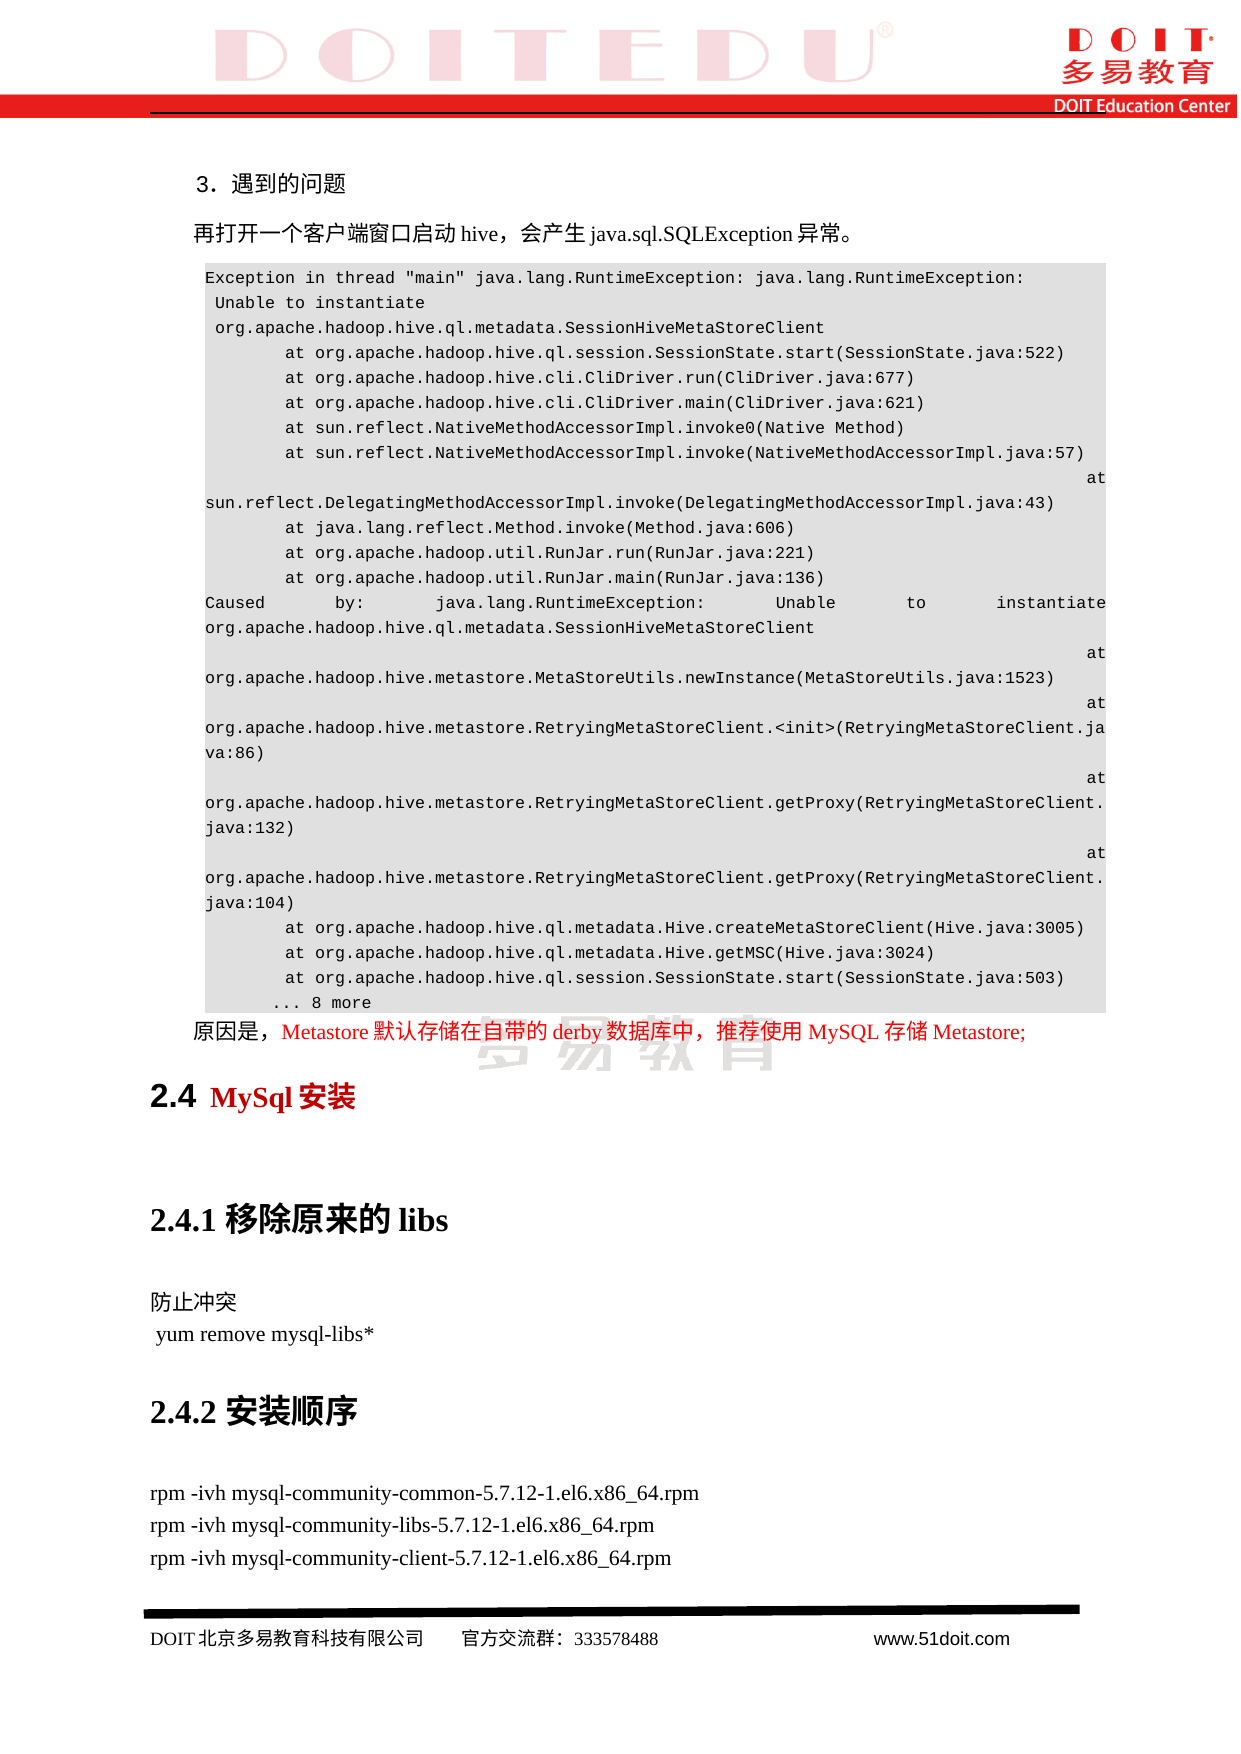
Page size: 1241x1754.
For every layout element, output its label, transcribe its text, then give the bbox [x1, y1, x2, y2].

text yum remove mysql-libs* [150, 1317, 1106, 1349]
text 原因是，Metastore默认存储在自带的derby数据库中，推荐使用MySQL存储Metastore; [150, 1013, 1106, 1046]
text at sun.reflect.NativeMethodAccessorImpl.invoke0(Native Method) [205, 413, 1106, 438]
text ... 8 more [205, 988, 1106, 1013]
text at org.apache.hadoop.hive.metastore.RetryingMetaStoreClient.getProxy(RetryingMetaStoreClient.java:132) [205, 763, 1106, 838]
text at org.apache.hadoop.hive.ql.metadata.Hive.getMSC(Hive.java:3024) [205, 938, 1106, 963]
text at org.apache.hadoop.hive.ql.metadata.Hive.createMetaStoreClient(Hive.java:3005) [205, 913, 1106, 938]
text org.apache.hadoop.hive.ql.metadata.SessionHiveMetaStoreClient [205, 313, 1106, 338]
text at org.apache.hadoop.hive.cli.CliDriver.run(CliDriver.java:677) [205, 363, 1106, 388]
text at org.apache.hadoop.util.RunJar.run(RunJar.java:221) [205, 538, 1106, 563]
text at org.apache.hadoop.hive.ql.session.SessionState.start(SessionState.java:503) [205, 963, 1106, 988]
text 再打开一个客户端窗口启动hive，会产生java.sql.SQLException异常。 [150, 215, 1106, 248]
text at org.apache.hadoop.hive.ql.session.SessionState.start(SessionState.java:522) [205, 338, 1106, 363]
subtitle 安装顺序 [150, 1376, 1106, 1441]
text 防止冲突 [150, 1284, 1106, 1317]
text at org.apache.hadoop.hive.metastore.RetryingMetaStoreClient.<init>(RetryingMetaStoreClient.java:86) [205, 688, 1106, 763]
text Unable to instantiate [205, 288, 1106, 313]
text at org.apache.hadoop.util.RunJar.main(RunJar.java:136) [205, 563, 1106, 588]
subtitle 移除原来的libs [150, 1185, 1106, 1250]
picture [0, 14, 1237, 118]
text rpm -ivh mysql-community-libs-5.7.12-1.el6.x86_64.rpm [150, 1509, 1106, 1541]
text at sun.reflect.DelegatingMethodAccessorImpl.invoke(DelegatingMethodAccessorImpl.java:43) [205, 463, 1106, 513]
text 3．遇到的问题 [150, 150, 1106, 215]
text rpm -ivh mysql-community-common-5.7.12-1.el6.x86_64.rpm [150, 1476, 1106, 1509]
text at org.apache.hadoop.hive.metastore.RetryingMetaStoreClient.getProxy(RetryingMetaStoreClient.java:104) [205, 838, 1106, 913]
text at org.apache.hadoop.hive.cli.CliDriver.main(CliDriver.java:621) [205, 388, 1106, 413]
text rpm -ivh mysql-community-client-5.7.12-1.el6.x86_64.rpm [150, 1541, 1106, 1574]
text at org.apache.hadoop.hive.metastore.MetaStoreUtils.newInstance(MetaStoreUtils.java:1523) [205, 638, 1106, 688]
text at sun.reflect.NativeMethodAccessorImpl.invoke(NativeMethodAccessorImpl.java:57) [205, 438, 1106, 463]
text at java.lang.reflect.Method.invoke(Method.java:606) [205, 513, 1106, 538]
text Exception in thread "main" java.lang.RuntimeException: java.lang.RuntimeException: [205, 263, 1106, 288]
subtitle MySql安装 [150, 1062, 1106, 1127]
text Caused by: java.lang.RuntimeException: Unable to instantiate org.apache.hadoop.hive.ql.metadata.SessionHiveMetaStoreClient [205, 588, 1106, 638]
